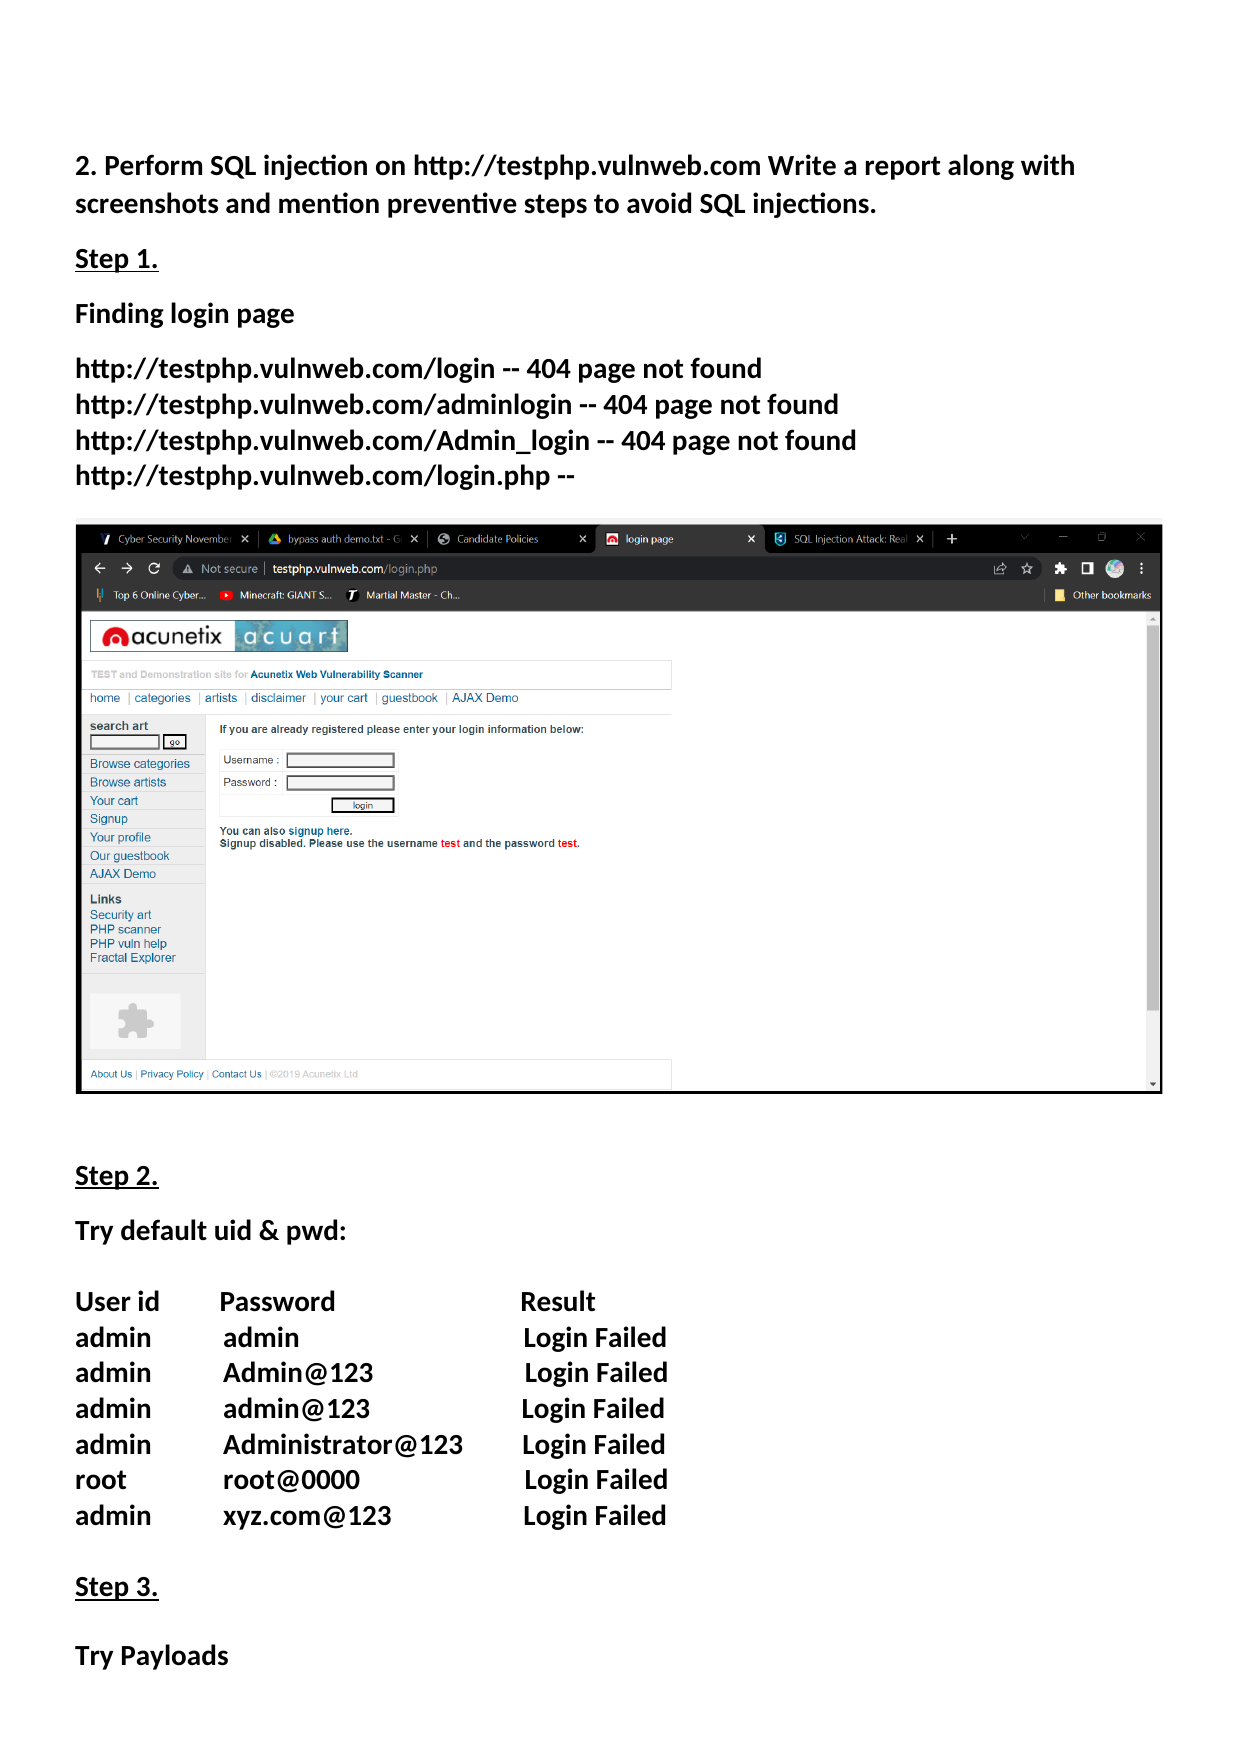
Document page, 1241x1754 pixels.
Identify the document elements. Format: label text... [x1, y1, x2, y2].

text 2. Perform SQL injection on http://testphp.vulnweb.com Write a report along with screenshots and mention preventive steps to avoid SQL injections. [75, 147, 1165, 221]
text admin admin@123 Login Failed [75, 1390, 1165, 1426]
text Try Payloads [75, 1637, 1165, 1672]
text admin Administrator@123 Login Failed [75, 1426, 1165, 1461]
text http://testphp.vulnweb.com/login.php -- [75, 457, 1165, 493]
text admin xyz.com@123 Login Failed [75, 1497, 1165, 1533]
text Try default uid & pwd: [75, 1212, 1165, 1248]
text http://testphp.vulnweb.com/login -- 404 page not found [75, 350, 1165, 386]
text admin admin Login Failed [75, 1319, 1165, 1354]
text root root@0000 Login Failed [75, 1461, 1165, 1497]
text Step 2. [75, 548, 1165, 1192]
text http://testphp.vulnweb.com/Admin_login -- 404 page not found [75, 422, 1165, 457]
text Step 3. [75, 1568, 1165, 1604]
text User id Password Result [75, 1283, 1165, 1319]
text admin Admin@123 Login Failed [75, 1354, 1165, 1390]
text Finding login page [75, 295, 1165, 331]
text http://testphp.vulnweb.com/adminlogin -- 404 page not found [75, 386, 1165, 422]
text Step 1. [75, 240, 1165, 276]
